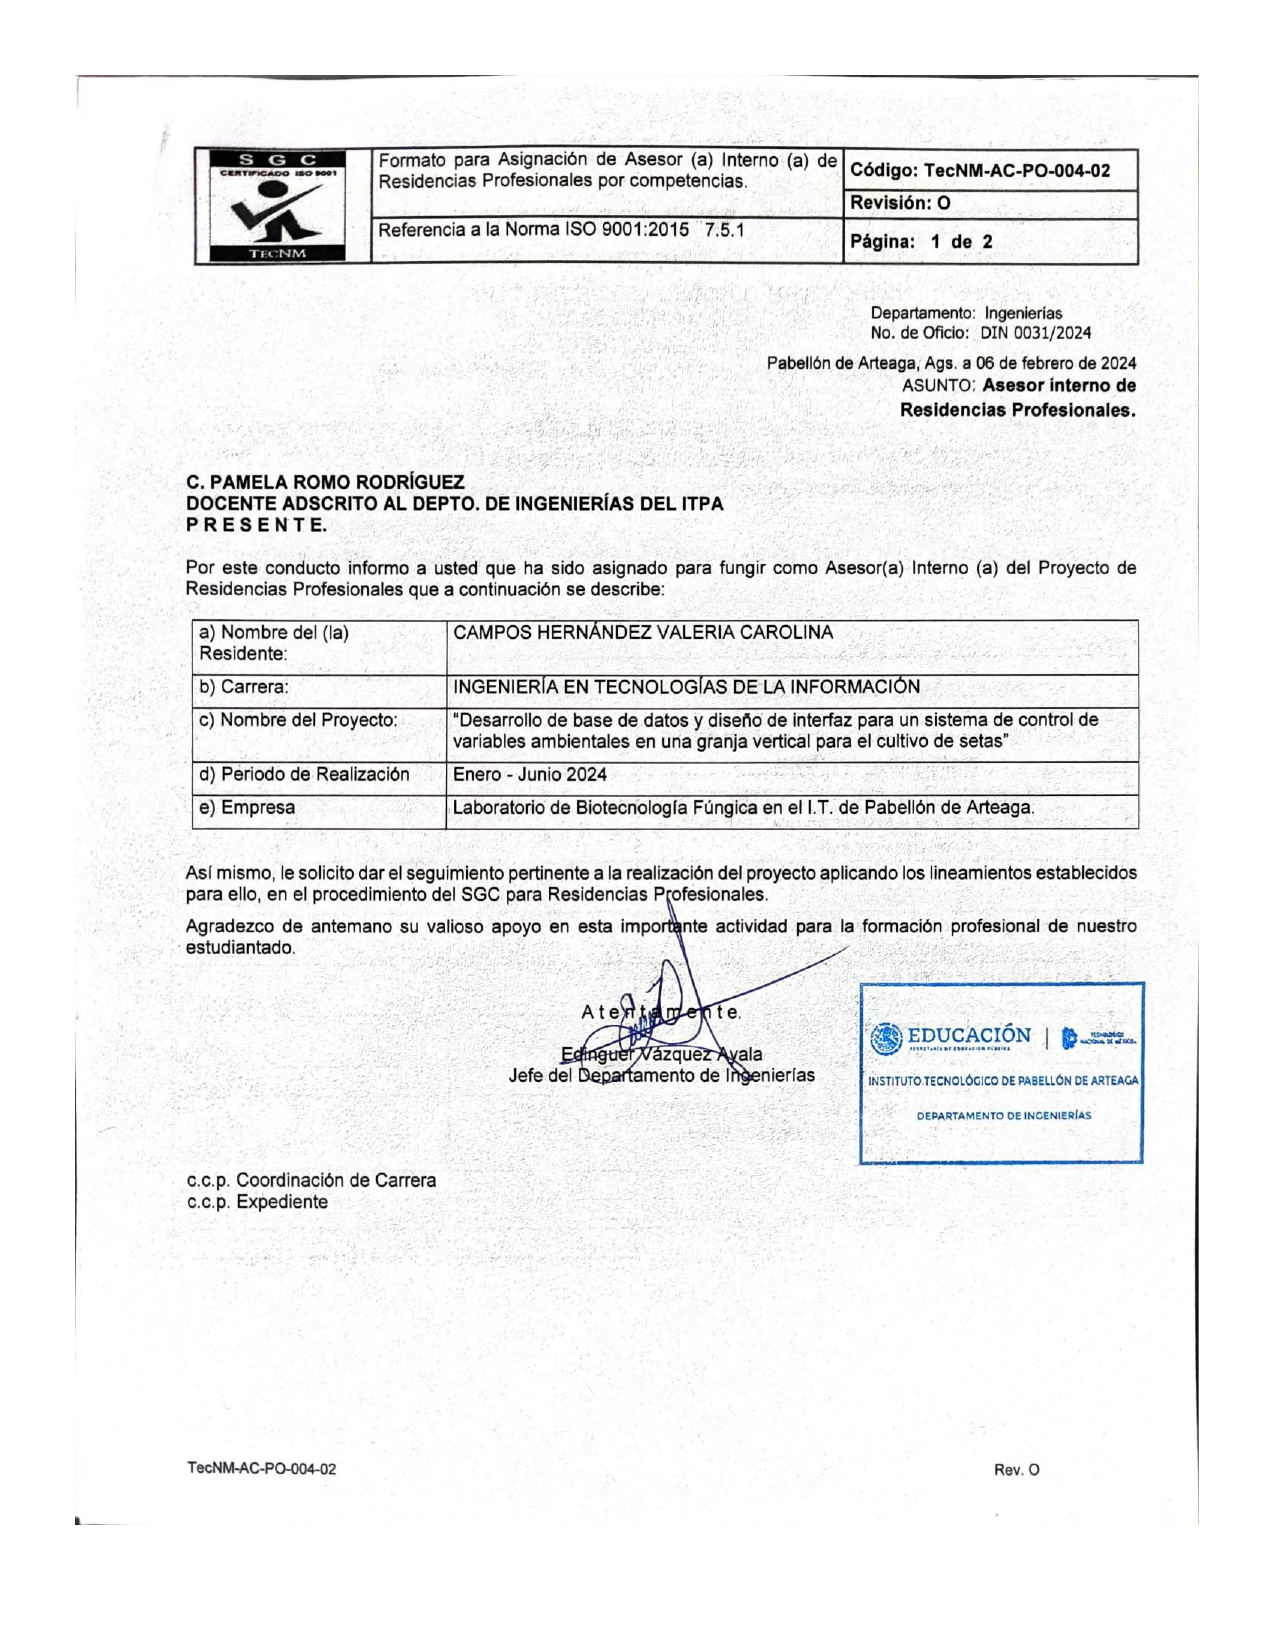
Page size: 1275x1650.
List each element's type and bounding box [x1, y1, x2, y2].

picture [75, 75, 1199, 1525]
